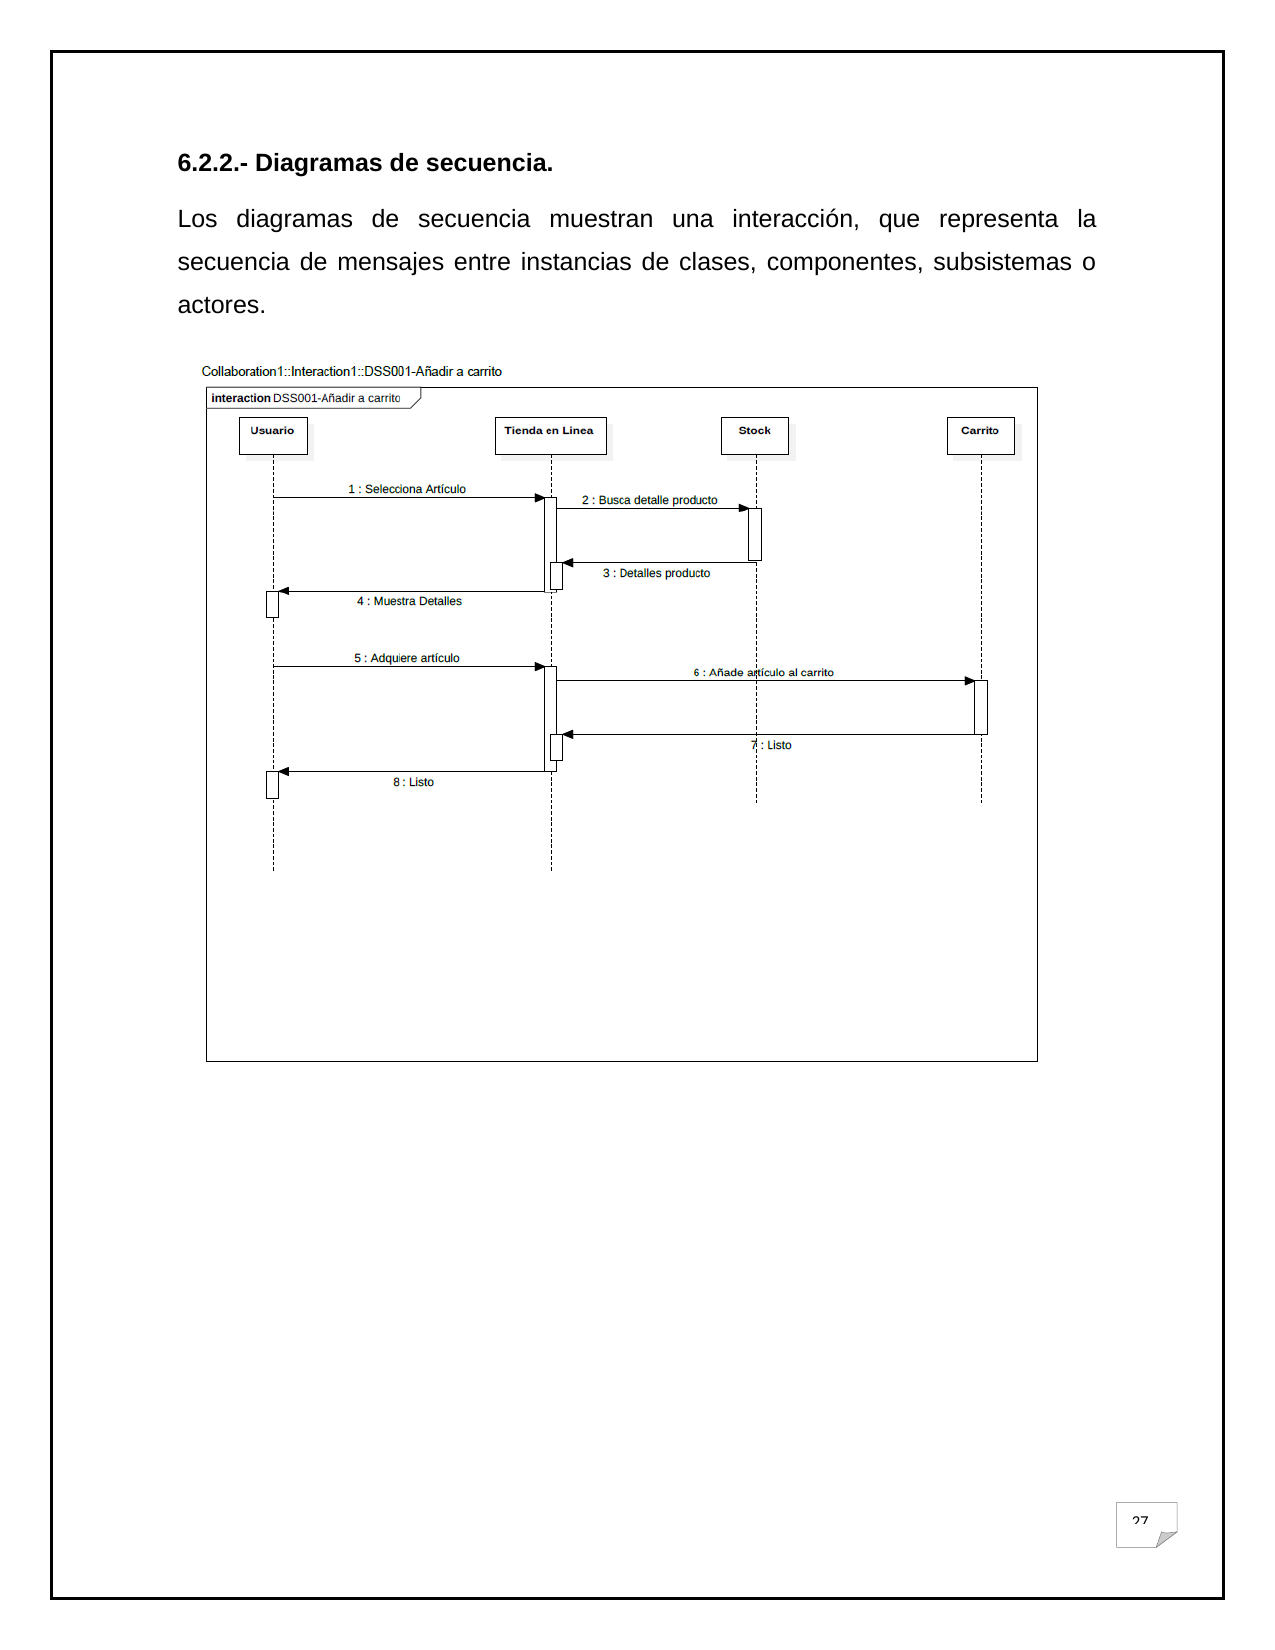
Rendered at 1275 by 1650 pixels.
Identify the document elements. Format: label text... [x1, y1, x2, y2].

picture [177, 349, 1068, 1081]
subtitle 6.2.2.- Diagramas de secuencia. [177, 148, 1098, 176]
text Los diagramas de secuencia muestran una interacción, que representa la secuencia de mensajes entre instancias de clases, componentes, subsistemas o actores. [177, 204, 1098, 319]
